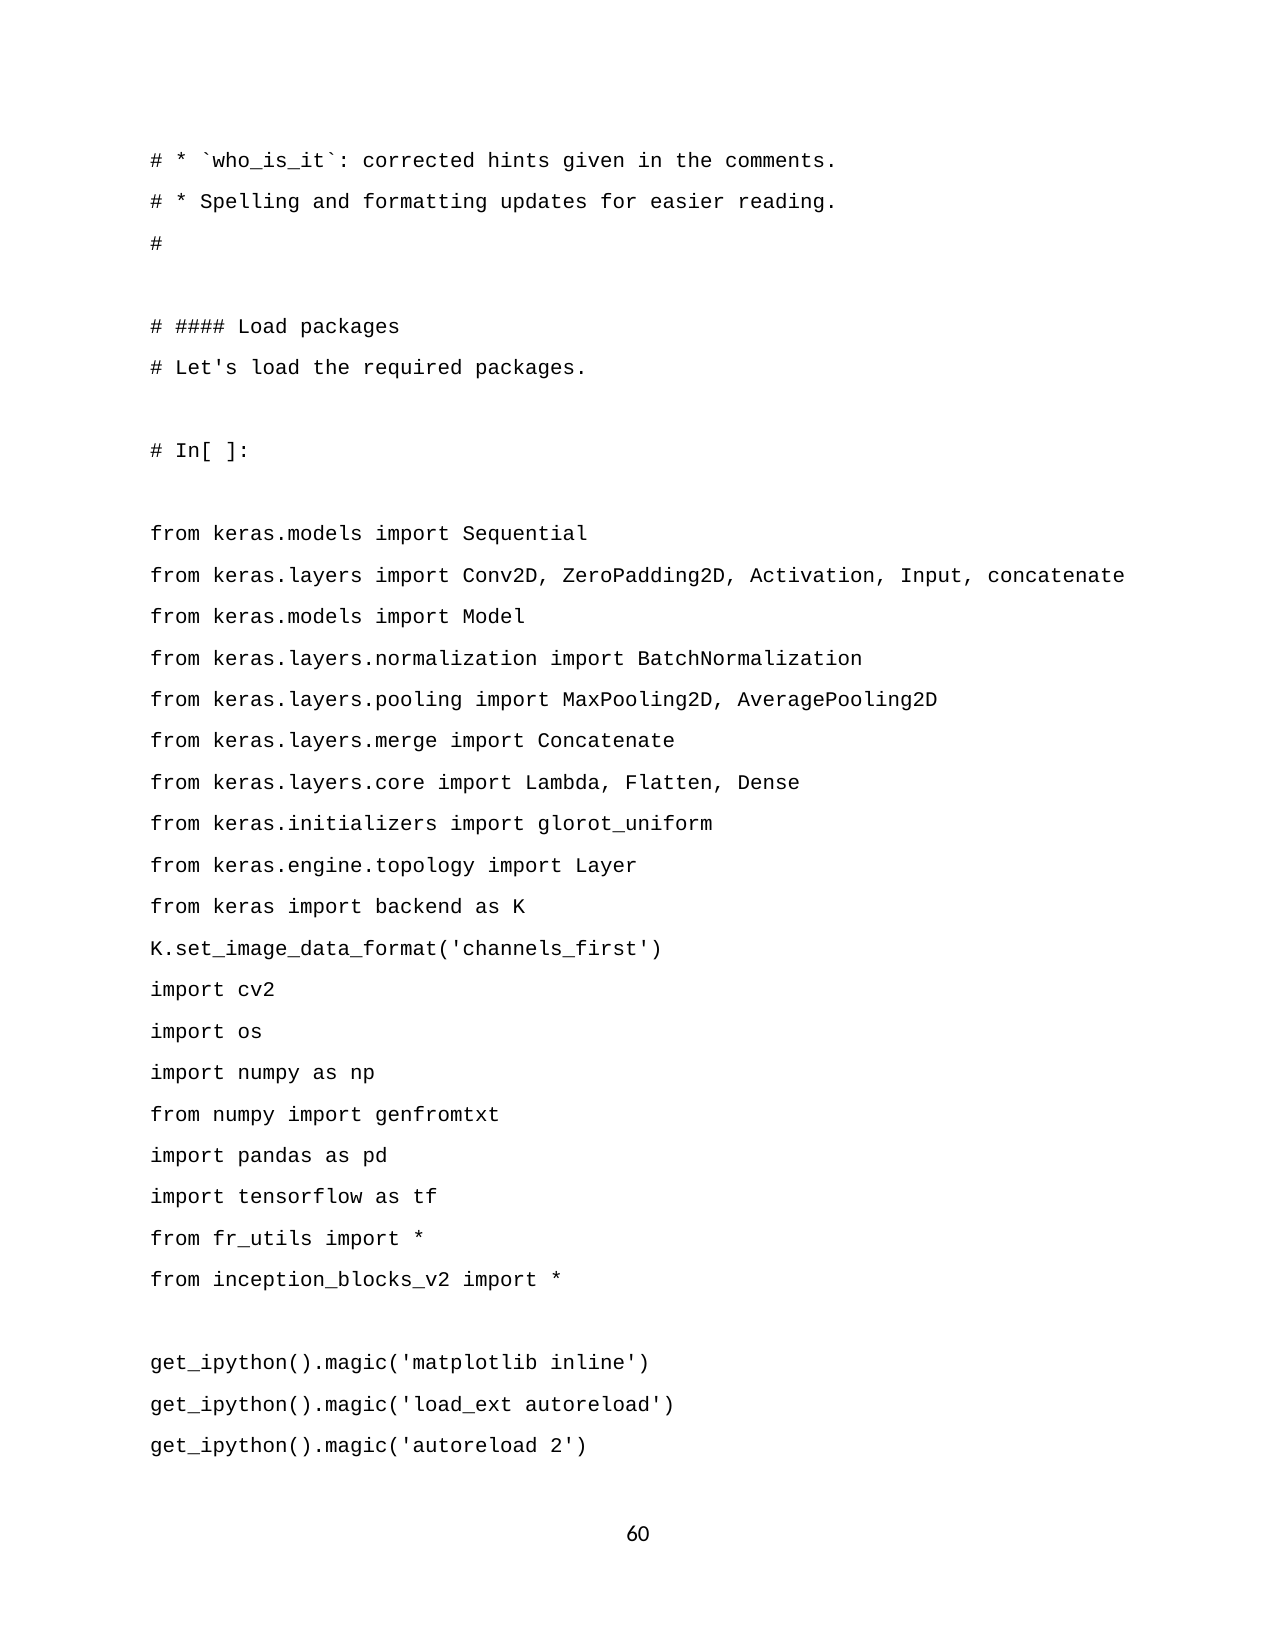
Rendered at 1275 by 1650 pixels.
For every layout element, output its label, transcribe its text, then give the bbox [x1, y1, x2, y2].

text import pandas as pd [150, 1145, 1125, 1169]
text # [150, 233, 1125, 257]
text from keras.layers.merge import Concatenate [150, 730, 1125, 754]
text get_ipython().magic('load_ext autoreload') [150, 1394, 1125, 1417]
text from keras.engine.topology import Layer [150, 855, 1125, 878]
text from inception_blocks_v2 import * [150, 1269, 1125, 1293]
text # Let's load the required packages. [150, 357, 1125, 381]
text from numpy import genfromtxt [150, 1103, 1125, 1127]
text from keras.layers import Conv2D, ZeroPadding2D, Activation, Input, concatenate [150, 564, 1125, 588]
text import os [150, 1021, 1125, 1044]
text from keras.initializers import glorot_uniform [150, 813, 1125, 837]
text get_ipython().magic('matplotlib inline') [150, 1352, 1125, 1376]
text from keras.layers.normalization import BatchNormalization [150, 647, 1125, 671]
text from keras.layers.pooling import MaxPooling2D, AveragePooling2D [150, 689, 1125, 713]
text from keras.models import Model [150, 606, 1125, 630]
text K.set_image_data_format('channels_first') [150, 938, 1125, 961]
text # * `who_is_it`: corrected hints given in the comments. [150, 150, 1125, 174]
text from keras.models import Sequential [150, 523, 1125, 547]
text # #### Load packages [150, 316, 1125, 339]
text get_ipython().magic('autoreload 2') [150, 1435, 1125, 1459]
text from keras.layers.core import Lambda, Flatten, Dense [150, 772, 1125, 796]
text import numpy as np [150, 1062, 1125, 1086]
text # In[ ]: [150, 440, 1125, 464]
text import cv2 [150, 979, 1125, 1003]
text import tensorflow as tf [150, 1186, 1125, 1210]
text from keras import backend as K [150, 896, 1125, 920]
text from fr_utils import * [150, 1228, 1125, 1252]
text # * Spelling and formatting updates for easier reading. [150, 191, 1125, 215]
